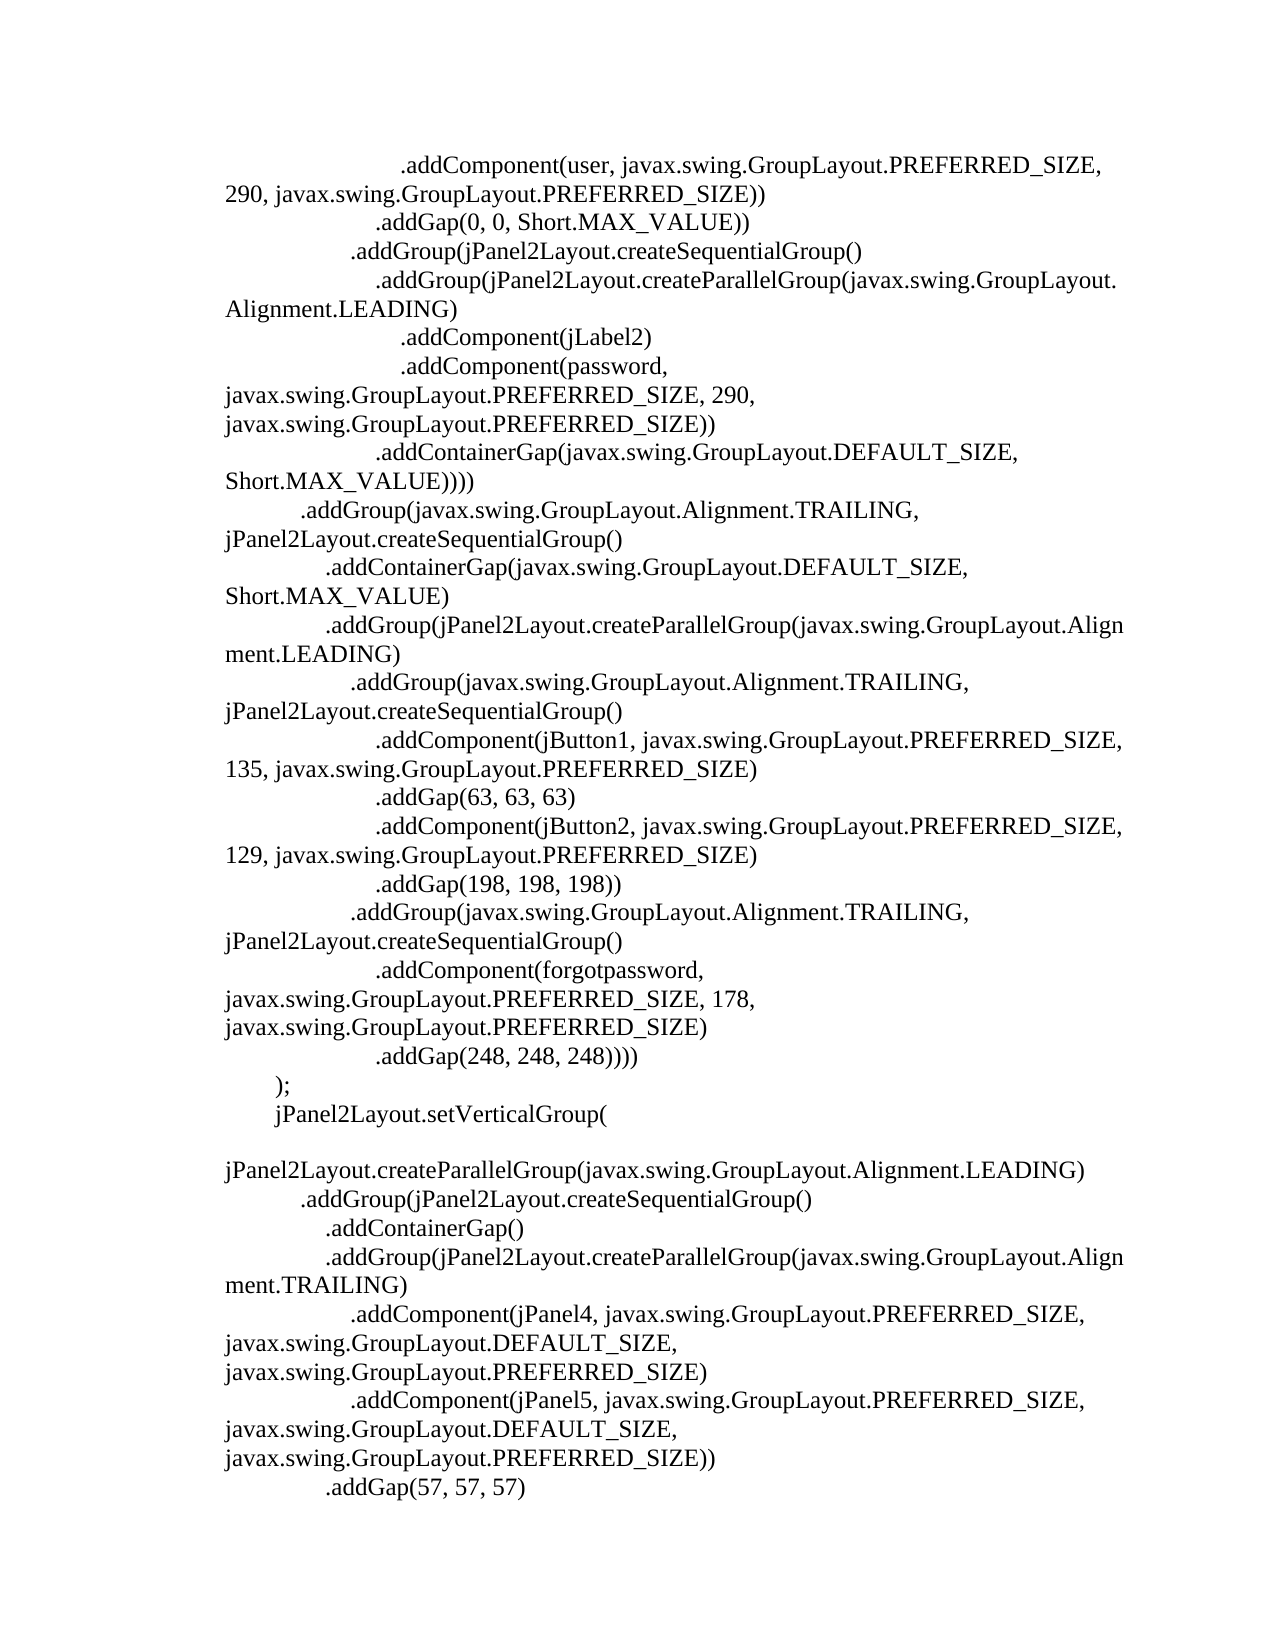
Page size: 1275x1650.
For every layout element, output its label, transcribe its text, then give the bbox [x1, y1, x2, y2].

text .addGap(63, 63, 63) [225, 782, 1125, 811]
text .addGap(0, 0, Short.MAX_VALUE)) [225, 207, 1125, 236]
text jPanel2Layout.createParallelGroup(javax.swing.GroupLayout.Alignment.LEADING) [225, 1127, 1125, 1184]
text ); [225, 1070, 1125, 1099]
text .addGap(248, 248, 248)))) [225, 1041, 1125, 1070]
text .addContainerGap() [225, 1213, 1125, 1242]
text .addContainerGap(javax.swing.GroupLayout.DEFAULT_SIZE, Short.MAX_VALUE)))) [225, 437, 1125, 495]
text .addGroup(jPanel2Layout.createSequentialGroup() [225, 1184, 1125, 1213]
text .addComponent(jPanel4, javax.swing.GroupLayout.PREFERRED_SIZE, javax.swing.GroupLayout.DEFAULT_SIZE, javax.swing.GroupLayout.PREFERRED_SIZE) [225, 1299, 1125, 1386]
text .addComponent(user, javax.swing.GroupLayout.PREFERRED_SIZE, 290, javax.swing.GroupLayout.PREFERRED_SIZE)) [225, 150, 1125, 207]
text .addComponent(jButton2, javax.swing.GroupLayout.PREFERRED_SIZE, 129, javax.swing.GroupLayout.PREFERRED_SIZE) [225, 811, 1125, 869]
text jPanel2Layout.setVerticalGroup( [225, 1099, 1125, 1127]
text .addGroup(jPanel2Layout.createSequentialGroup() [225, 236, 1125, 265]
text .addGroup(jPanel2Layout.createParallelGroup(javax.swing.GroupLayout.Alignment.TRAILING) [225, 1242, 1125, 1299]
text .addGroup(jPanel2Layout.createParallelGroup(javax.swing.GroupLayout.Alignment.LEADING) [225, 265, 1125, 322]
text .addGroup(javax.swing.GroupLayout.Alignment.TRAILING, jPanel2Layout.createSequentialGroup() [225, 495, 1125, 552]
text .addGroup(jPanel2Layout.createParallelGroup(javax.swing.GroupLayout.Alignment.LEADING) [225, 610, 1125, 667]
text .addComponent(jLabel2) [225, 322, 1125, 351]
text .addGap(57, 57, 57) [225, 1472, 1125, 1501]
text .addComponent(forgotpassword, javax.swing.GroupLayout.PREFERRED_SIZE, 178, javax.swing.GroupLayout.PREFERRED_SIZE) [225, 955, 1125, 1041]
text .addComponent(jPanel5, javax.swing.GroupLayout.PREFERRED_SIZE, javax.swing.GroupLayout.DEFAULT_SIZE, javax.swing.GroupLayout.PREFERRED_SIZE)) [225, 1386, 1125, 1472]
text .addGroup(javax.swing.GroupLayout.Alignment.TRAILING, jPanel2Layout.createSequentialGroup() [225, 897, 1125, 955]
text .addGroup(javax.swing.GroupLayout.Alignment.TRAILING, jPanel2Layout.createSequentialGroup() [225, 667, 1125, 725]
text .addComponent(password, javax.swing.GroupLayout.PREFERRED_SIZE, 290, javax.swing.GroupLayout.PREFERRED_SIZE)) [225, 351, 1125, 437]
text .addGap(198, 198, 198)) [225, 869, 1125, 897]
text .addComponent(jButton1, javax.swing.GroupLayout.PREFERRED_SIZE, 135, javax.swing.GroupLayout.PREFERRED_SIZE) [225, 725, 1125, 782]
text .addContainerGap(javax.swing.GroupLayout.DEFAULT_SIZE, Short.MAX_VALUE) [225, 552, 1125, 610]
